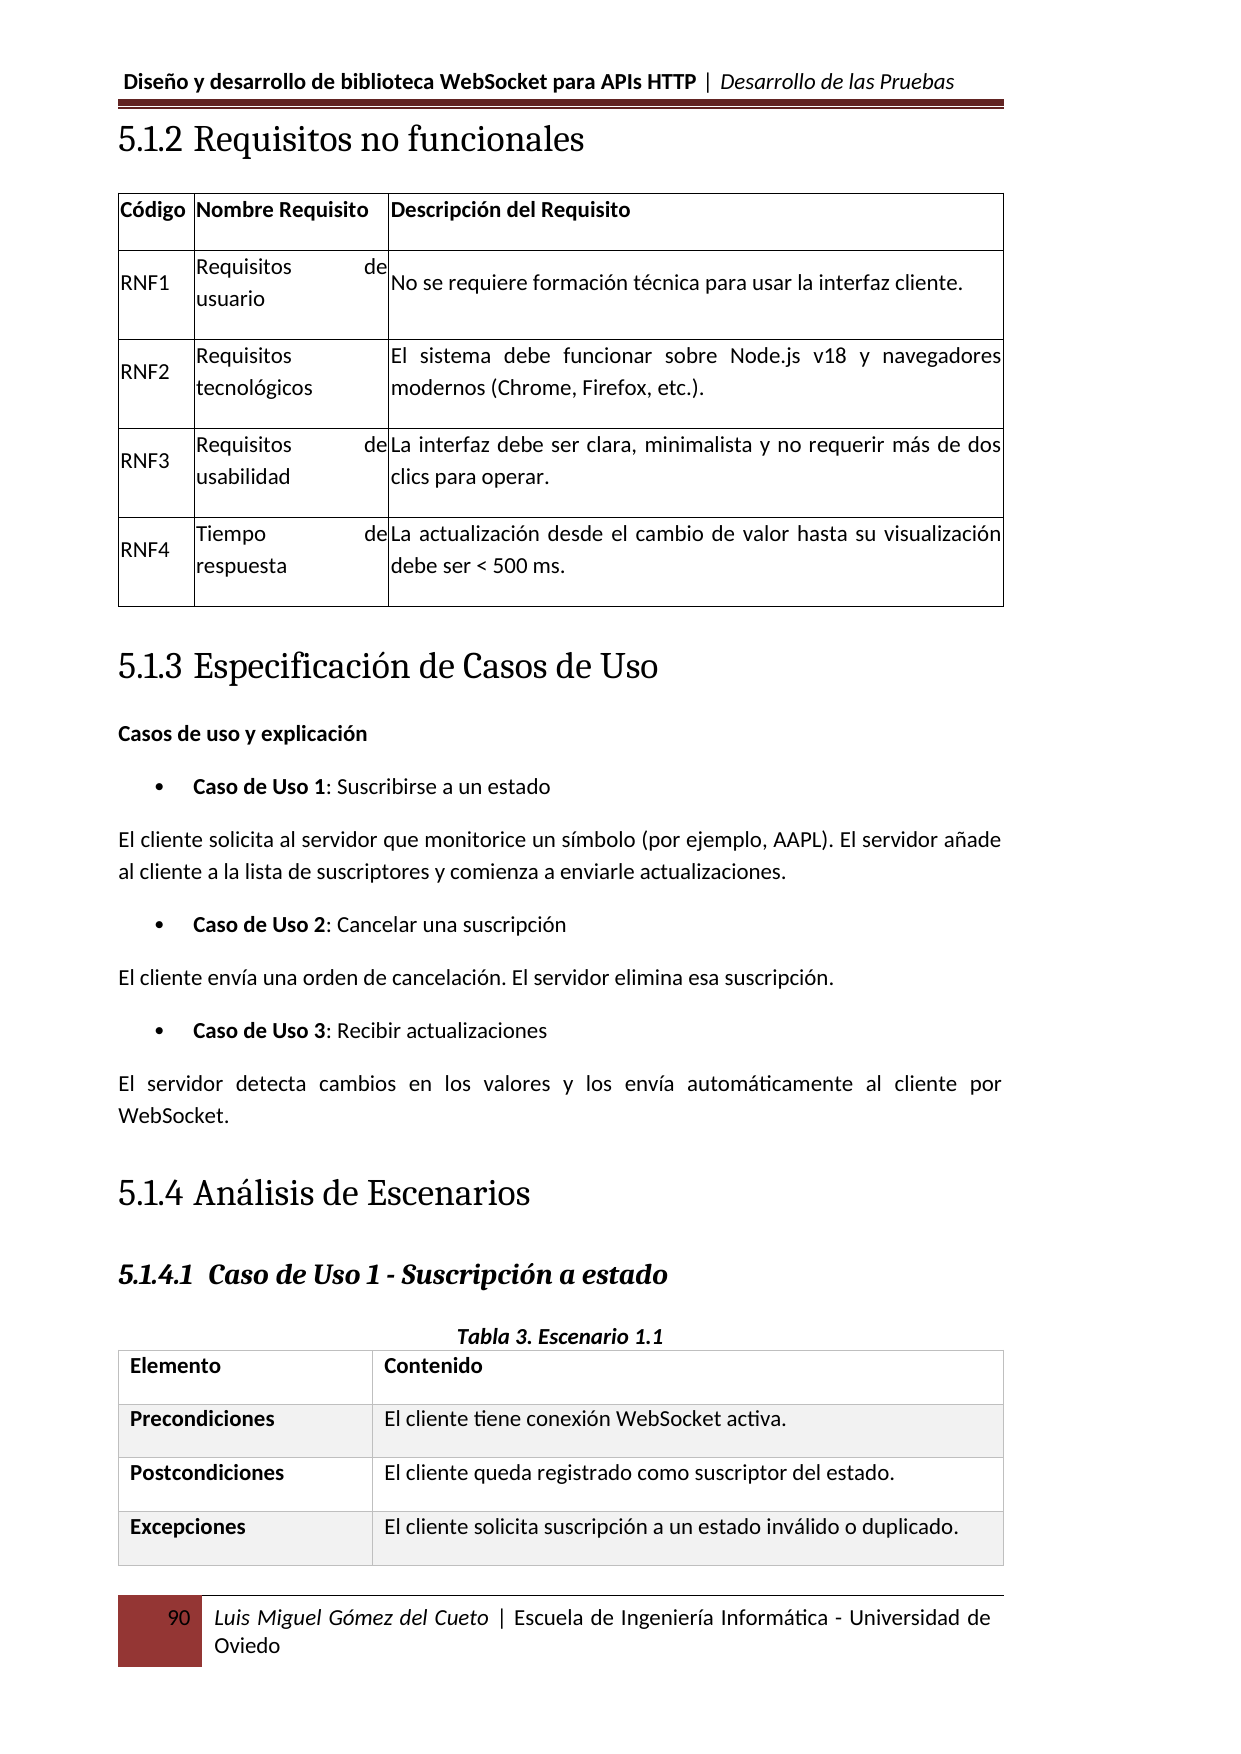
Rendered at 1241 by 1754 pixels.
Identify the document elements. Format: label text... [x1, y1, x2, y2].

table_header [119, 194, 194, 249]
list Caso de Uso 3: Recibir actualizaciones [156, 1016, 1004, 1044]
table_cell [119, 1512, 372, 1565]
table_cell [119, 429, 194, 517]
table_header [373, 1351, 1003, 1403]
list Caso de Uso 2: Cancelar una suscripción [156, 910, 1004, 938]
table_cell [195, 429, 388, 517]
subtitle Análisis de Escenarios [118, 1171, 1004, 1214]
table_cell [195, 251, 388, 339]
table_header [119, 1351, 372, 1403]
text El cliente solicita al servidor que monitorice un símbolo (por ejemplo, AAPL). El servidor añade al cliente a la lista de suscriptores y comienza a enviarle actualizaciones. [118, 825, 1004, 885]
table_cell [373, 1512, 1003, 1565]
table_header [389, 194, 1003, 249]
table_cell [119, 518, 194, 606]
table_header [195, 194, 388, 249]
text Tabla 3. Escenario 1.1 [118, 1322, 1004, 1350]
subtitle Caso de Uso 1 - Suscripción a estado [118, 1258, 1004, 1292]
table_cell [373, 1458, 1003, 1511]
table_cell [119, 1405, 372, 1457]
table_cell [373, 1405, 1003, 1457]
subtitle Requisitos no funcionales [118, 118, 1004, 161]
text El servidor detecta cambios en los valores y los envía automáticamente al cliente por WebSocket. [118, 1069, 1004, 1129]
text El cliente envía una orden de cancelación. El servidor elimina esa suscripción. [118, 963, 1004, 991]
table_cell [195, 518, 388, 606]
list Caso de Uso 1: Suscribirse a un estado [156, 772, 1004, 800]
subtitle Especificación de Casos de Uso [118, 644, 1004, 687]
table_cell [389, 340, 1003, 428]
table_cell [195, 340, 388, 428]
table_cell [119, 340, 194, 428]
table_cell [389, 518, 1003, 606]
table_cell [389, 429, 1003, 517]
text Casos de uso y explicación [118, 719, 1004, 747]
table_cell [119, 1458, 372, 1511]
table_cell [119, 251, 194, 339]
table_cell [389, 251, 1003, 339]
